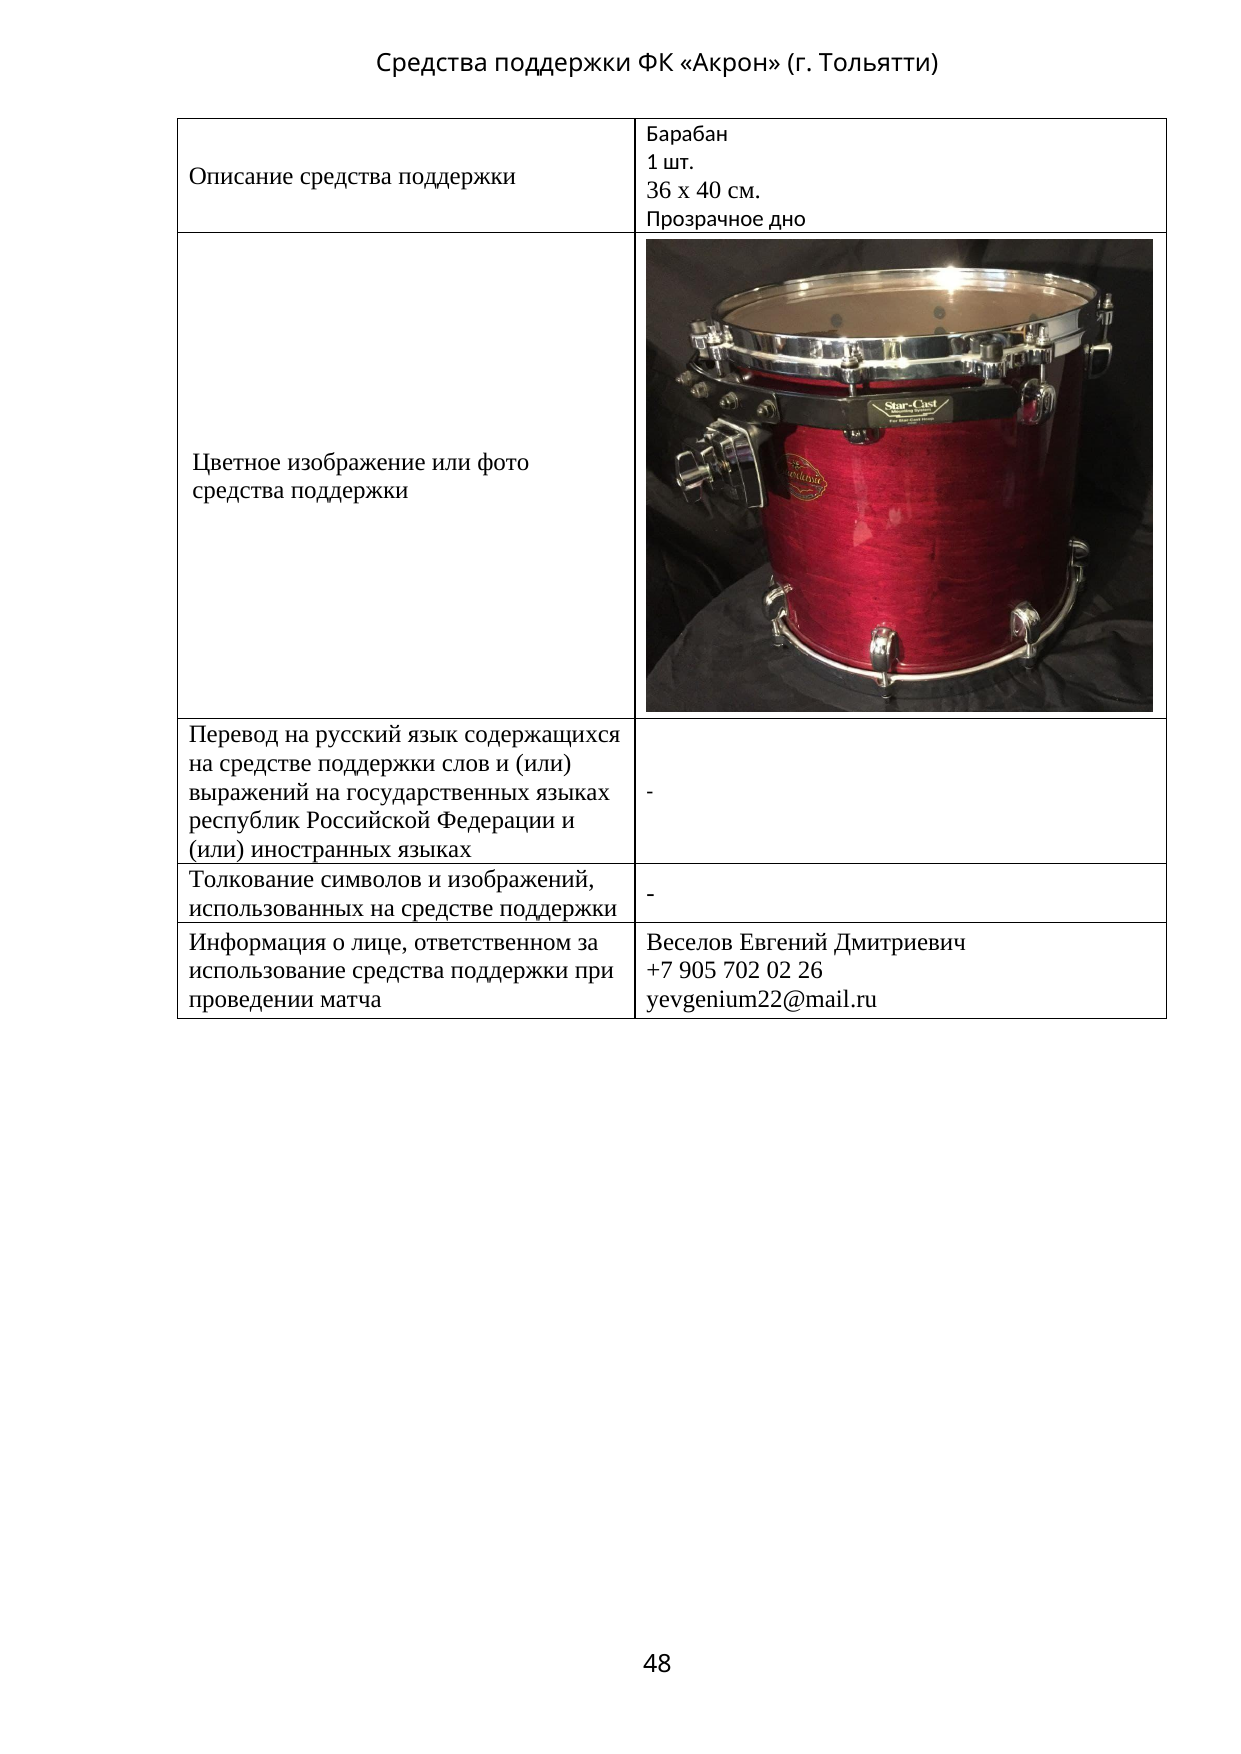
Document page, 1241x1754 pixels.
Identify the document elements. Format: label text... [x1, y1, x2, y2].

table_cell Цветное изображение или фото средства поддержки [178, 233, 634, 718]
table_cell [636, 923, 1166, 1017]
table_cell - [636, 719, 1166, 863]
table_cell Перевод на русский язык содержащихся на средстве поддержки слов и (или) выражений на государственных языках республик Российской Федерации и (или) иностранных языках [178, 719, 634, 863]
table_header [636, 119, 1166, 232]
table_cell Толкование символов и изображений, использованных на средстве поддержки [178, 864, 634, 922]
table_cell Информация о лице, ответственном за использование средства поддержки при проведении матча [178, 923, 634, 1017]
table_header Описание средства поддержки [178, 119, 634, 232]
picture [646, 239, 1153, 712]
